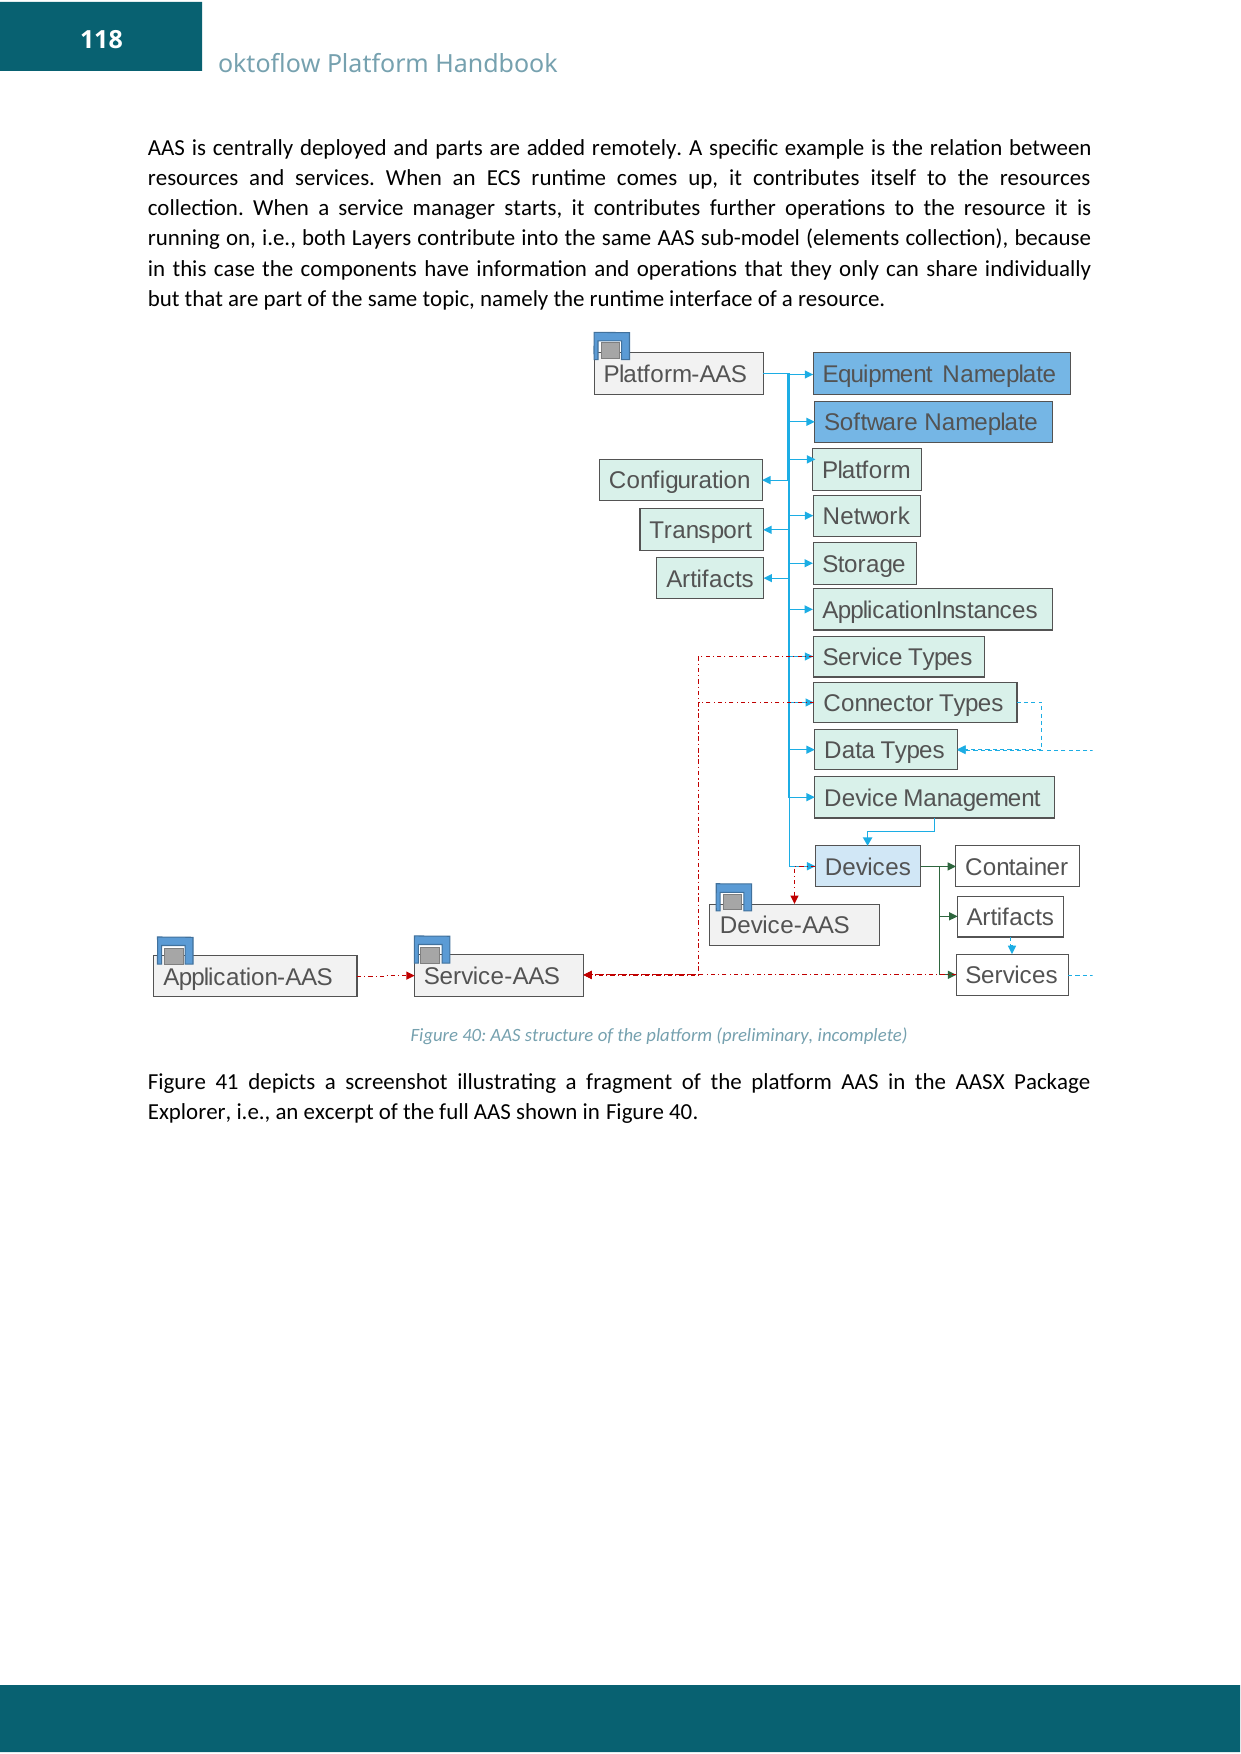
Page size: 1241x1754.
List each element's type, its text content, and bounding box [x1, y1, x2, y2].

text Figure 40: AAS structure of the platform (preliminary, incomplete) [227, 1023, 1093, 1046]
text Figure 40 depicts a screenshot illustrating a fragment of the platform AAS in the AASX Package Explorer, i.e., an excerpt of the full AAS shown in Figure 39. [148, 1067, 1093, 1125]
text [148, 133, 1093, 312]
